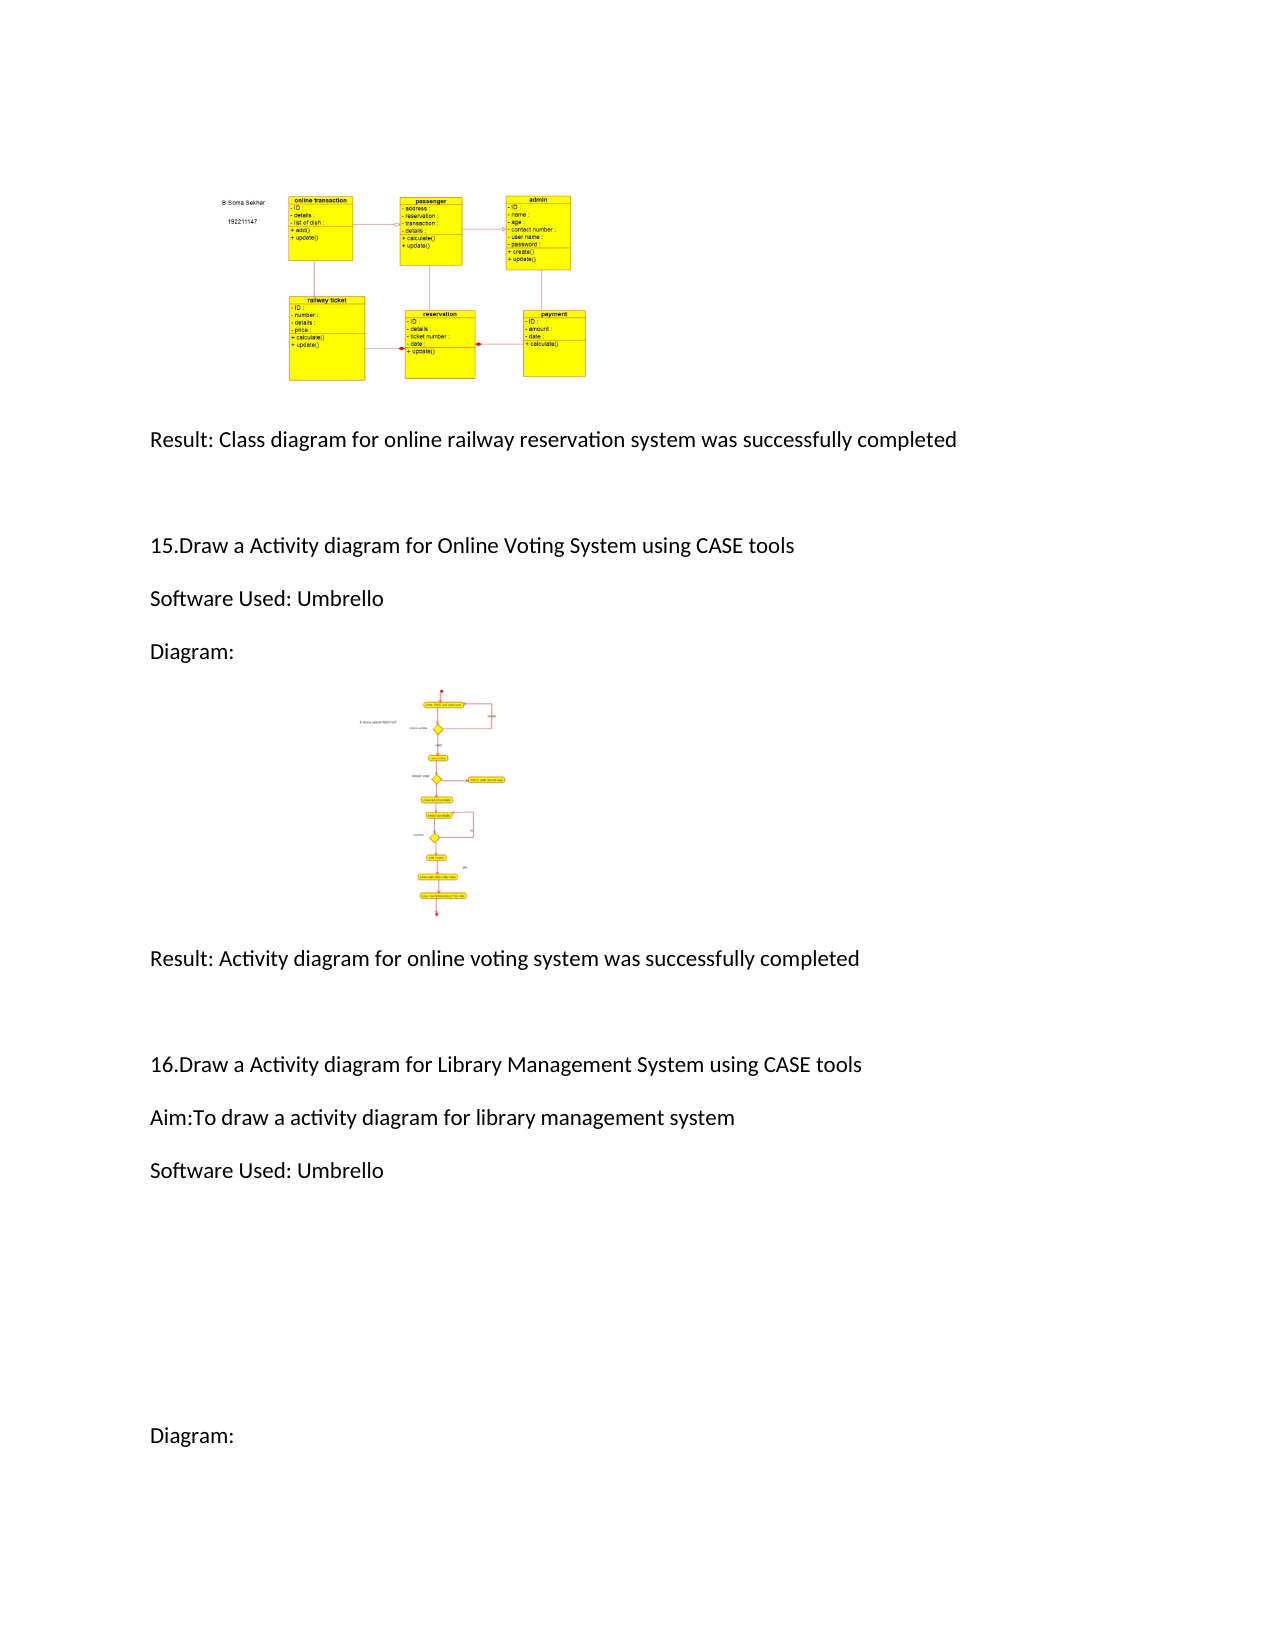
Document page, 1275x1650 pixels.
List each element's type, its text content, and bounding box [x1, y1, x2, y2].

text Diagram: [150, 637, 1125, 665]
text Result: Activity diagram for online voting system was successfully completed [150, 944, 1125, 972]
picture [150, 690, 638, 919]
text Aim:To draw a activity diagram for library management system [150, 1103, 1125, 1131]
text 15.Draw a Activity diagram for Online Voting System using CASE tools [150, 531, 1125, 559]
text Software Used: Umbrello [150, 584, 1125, 612]
text Software Used: Umbrello [150, 1156, 1125, 1184]
text Diagram: [150, 1421, 1125, 1449]
text 16.Draw a Activity diagram for Library Management System using CASE tools [150, 1050, 1125, 1078]
text Result: Class diagram for online railway reservation system was successfully completed [150, 425, 1125, 453]
picture [150, 150, 638, 401]
